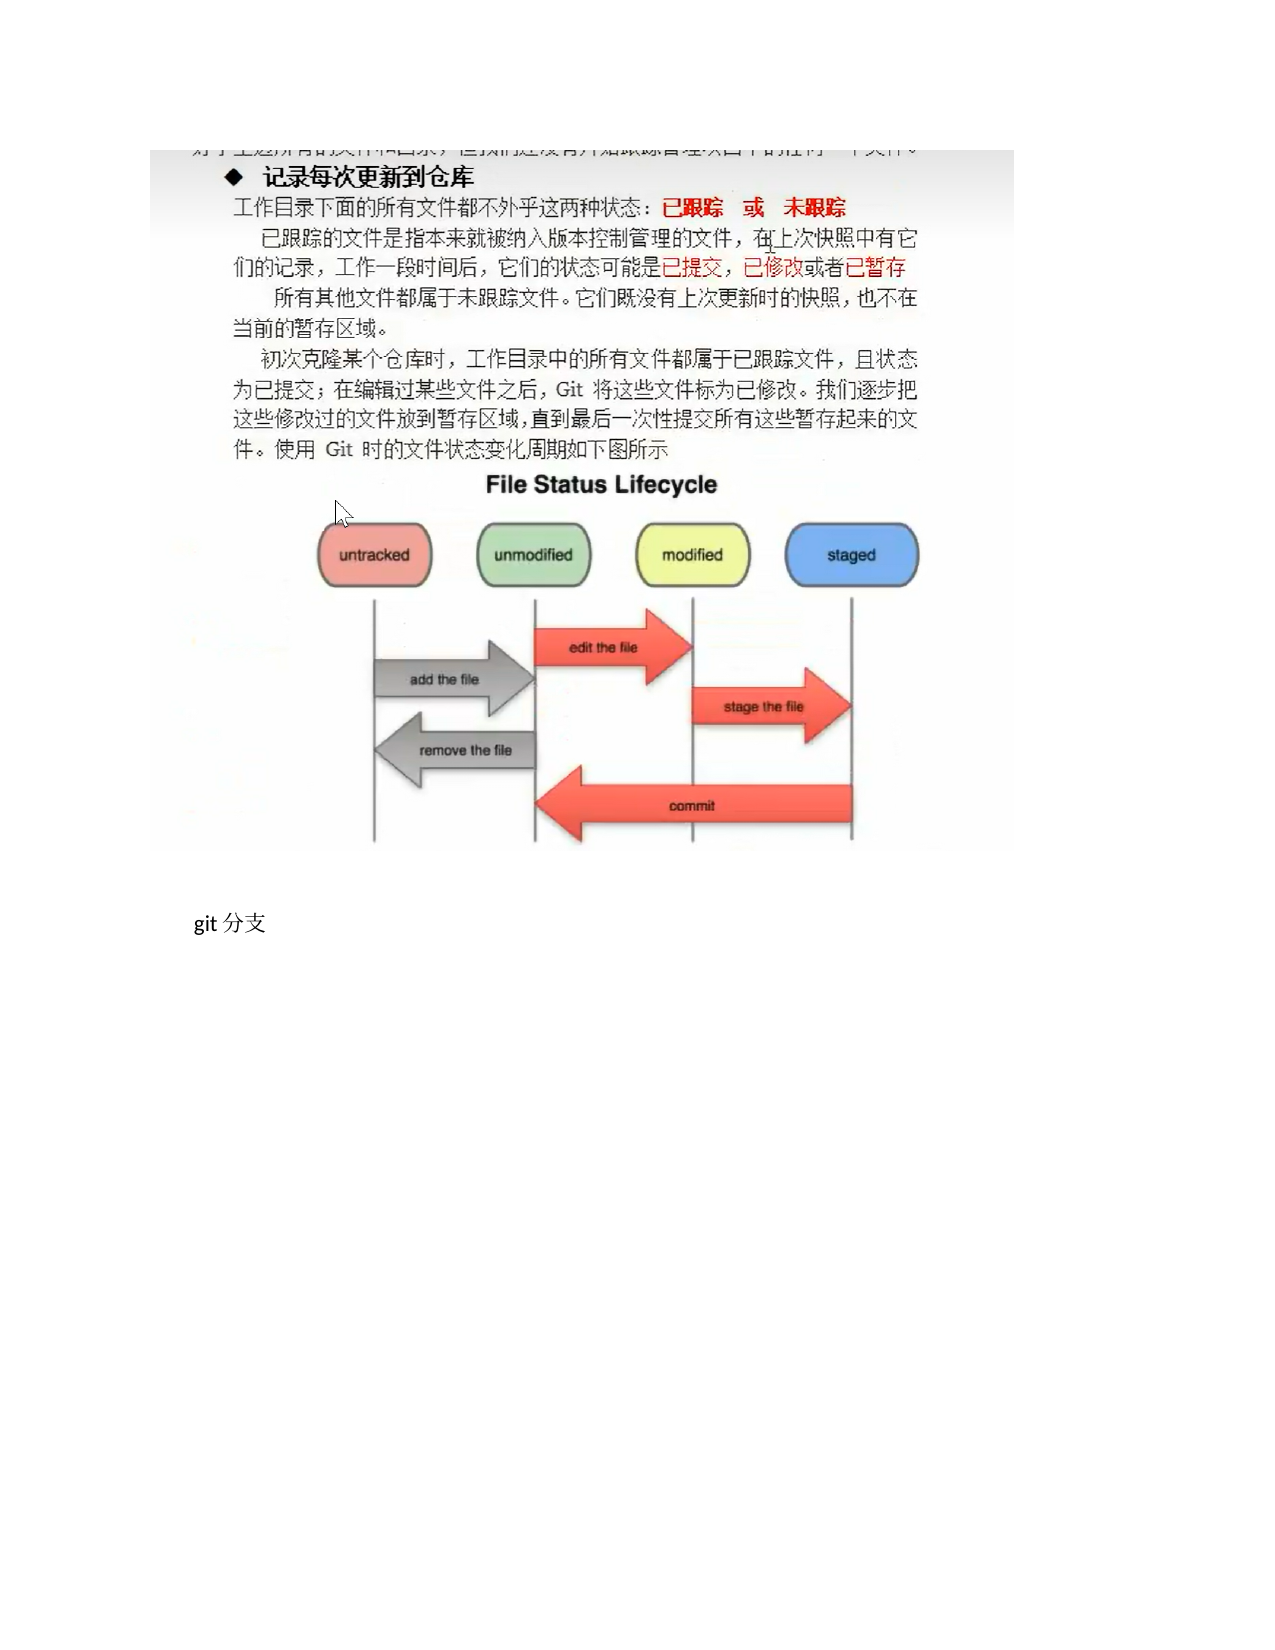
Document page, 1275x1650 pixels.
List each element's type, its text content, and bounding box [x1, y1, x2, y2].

picture [150, 150, 1014, 851]
text git分支 [150, 906, 1125, 938]
